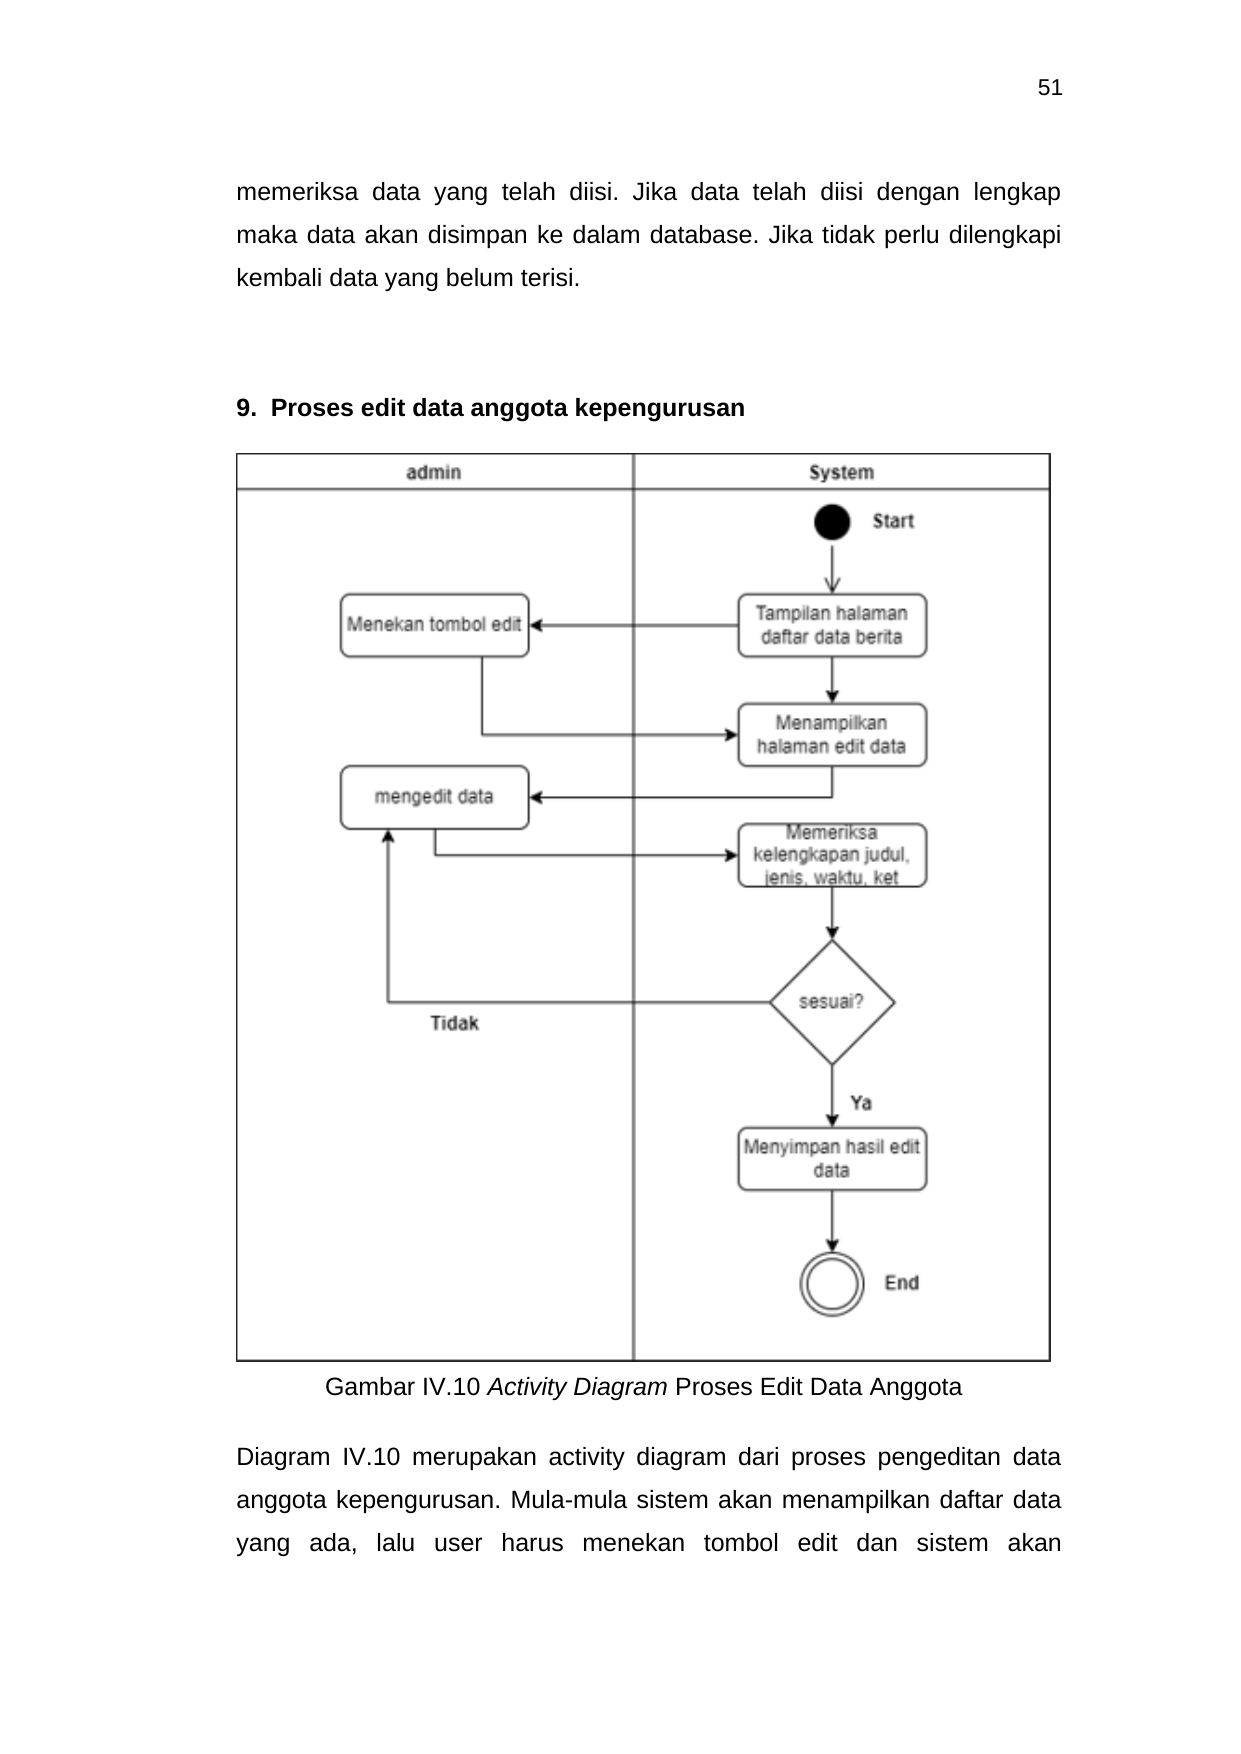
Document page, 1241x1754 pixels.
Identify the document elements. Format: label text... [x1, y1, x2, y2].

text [236, 177, 1063, 292]
list Proses edit data anggota kepengurusan [236, 393, 1063, 422]
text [236, 436, 1063, 1557]
picture [236, 453, 1051, 1362]
